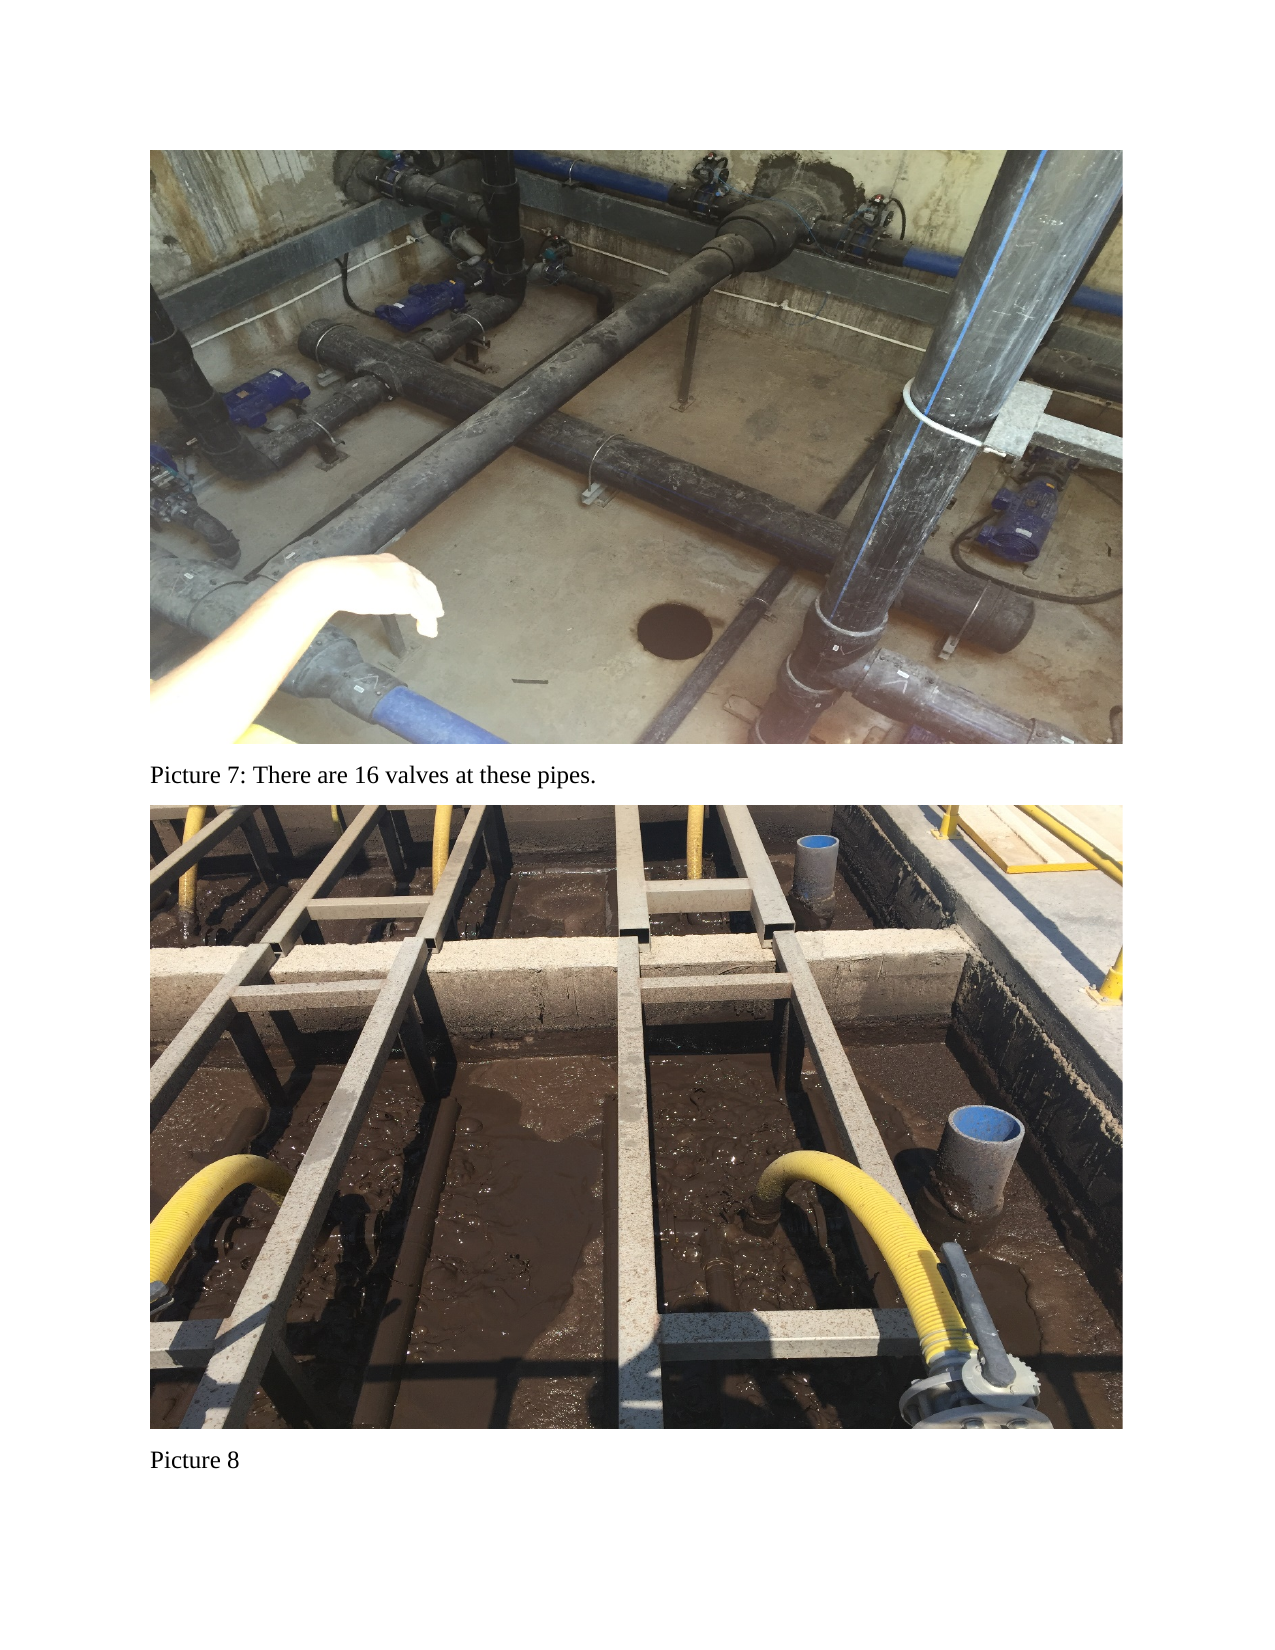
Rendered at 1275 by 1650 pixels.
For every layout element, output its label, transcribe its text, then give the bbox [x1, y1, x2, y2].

picture [150, 805, 1123, 1429]
text Picture 8 [150, 1445, 1125, 1474]
picture [150, 150, 1123, 744]
text Picture 7: There are 16 valves at these pipes. [150, 760, 1125, 789]
